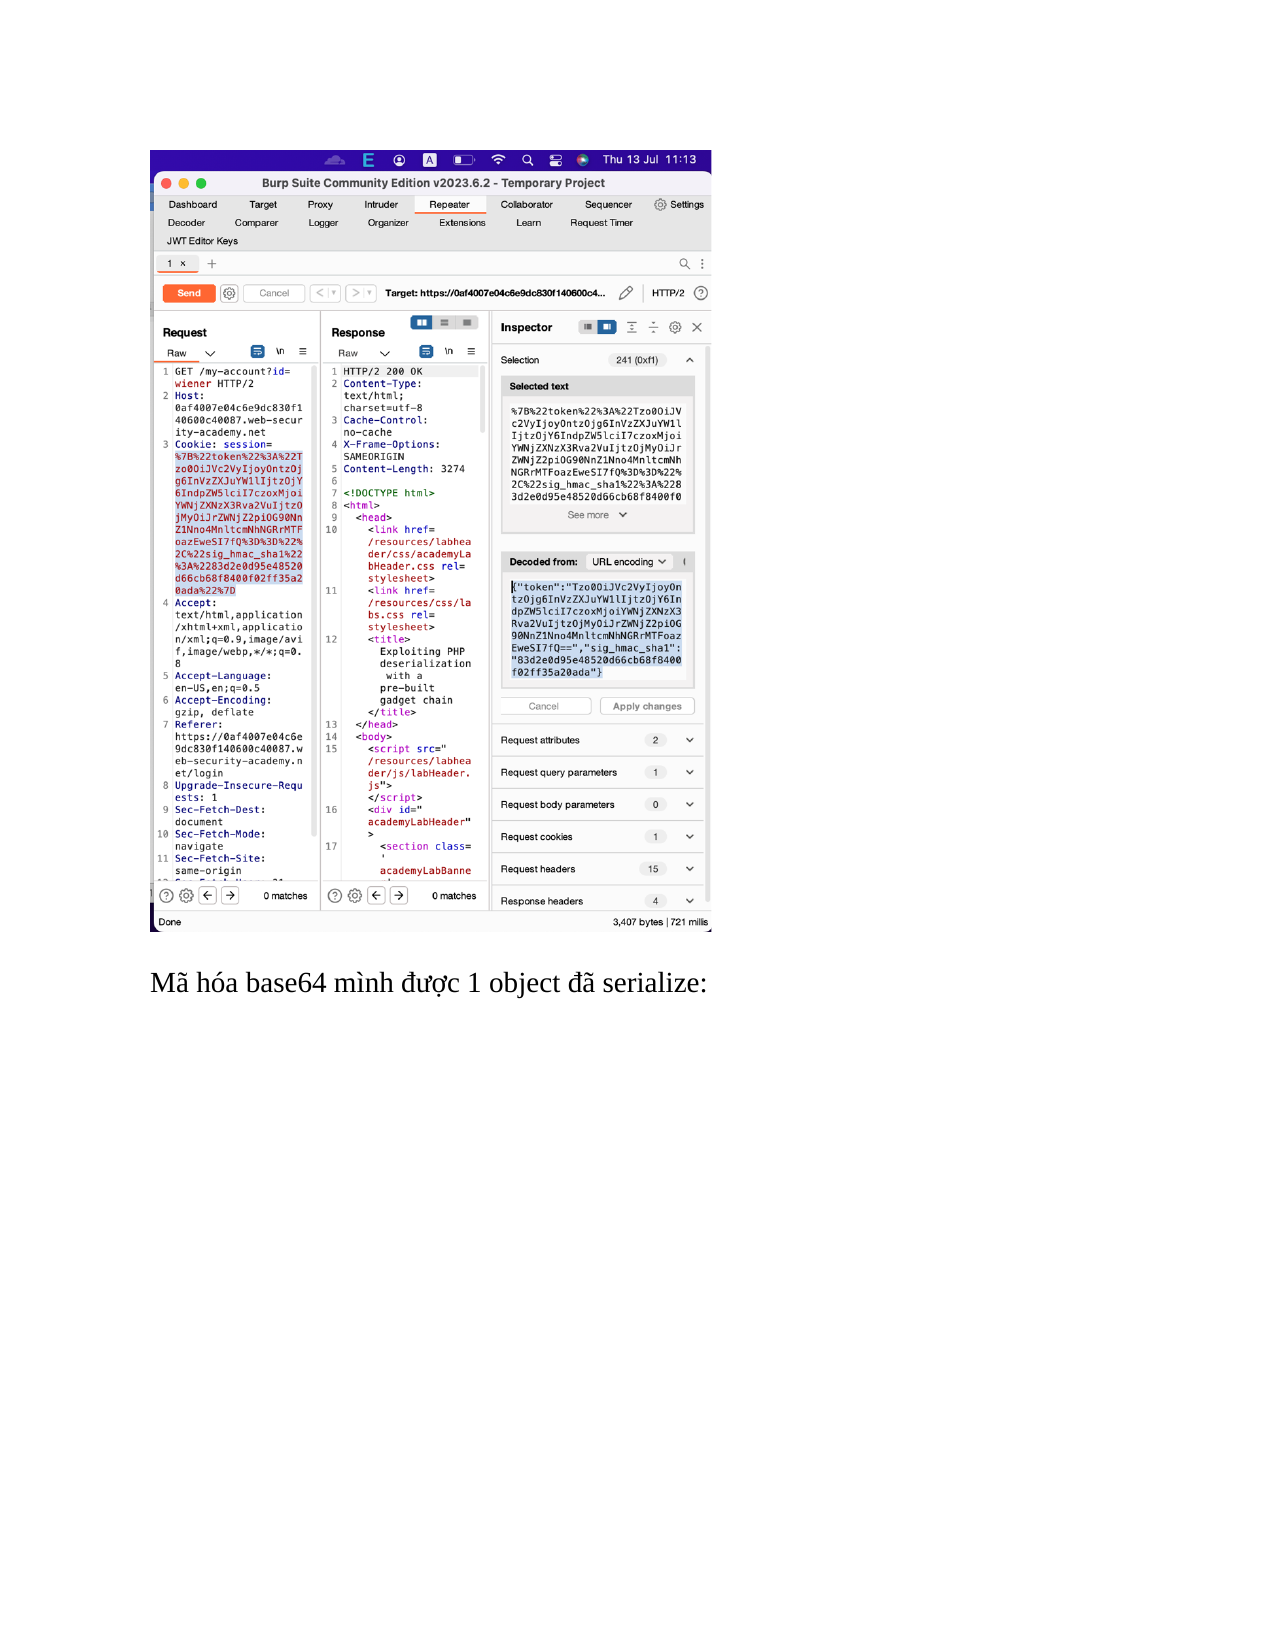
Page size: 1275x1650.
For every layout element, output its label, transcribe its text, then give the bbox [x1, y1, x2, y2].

picture [150, 150, 712, 932]
text Mã hóa base64 mình được 1 object đã serialize: [150, 965, 1125, 999]
